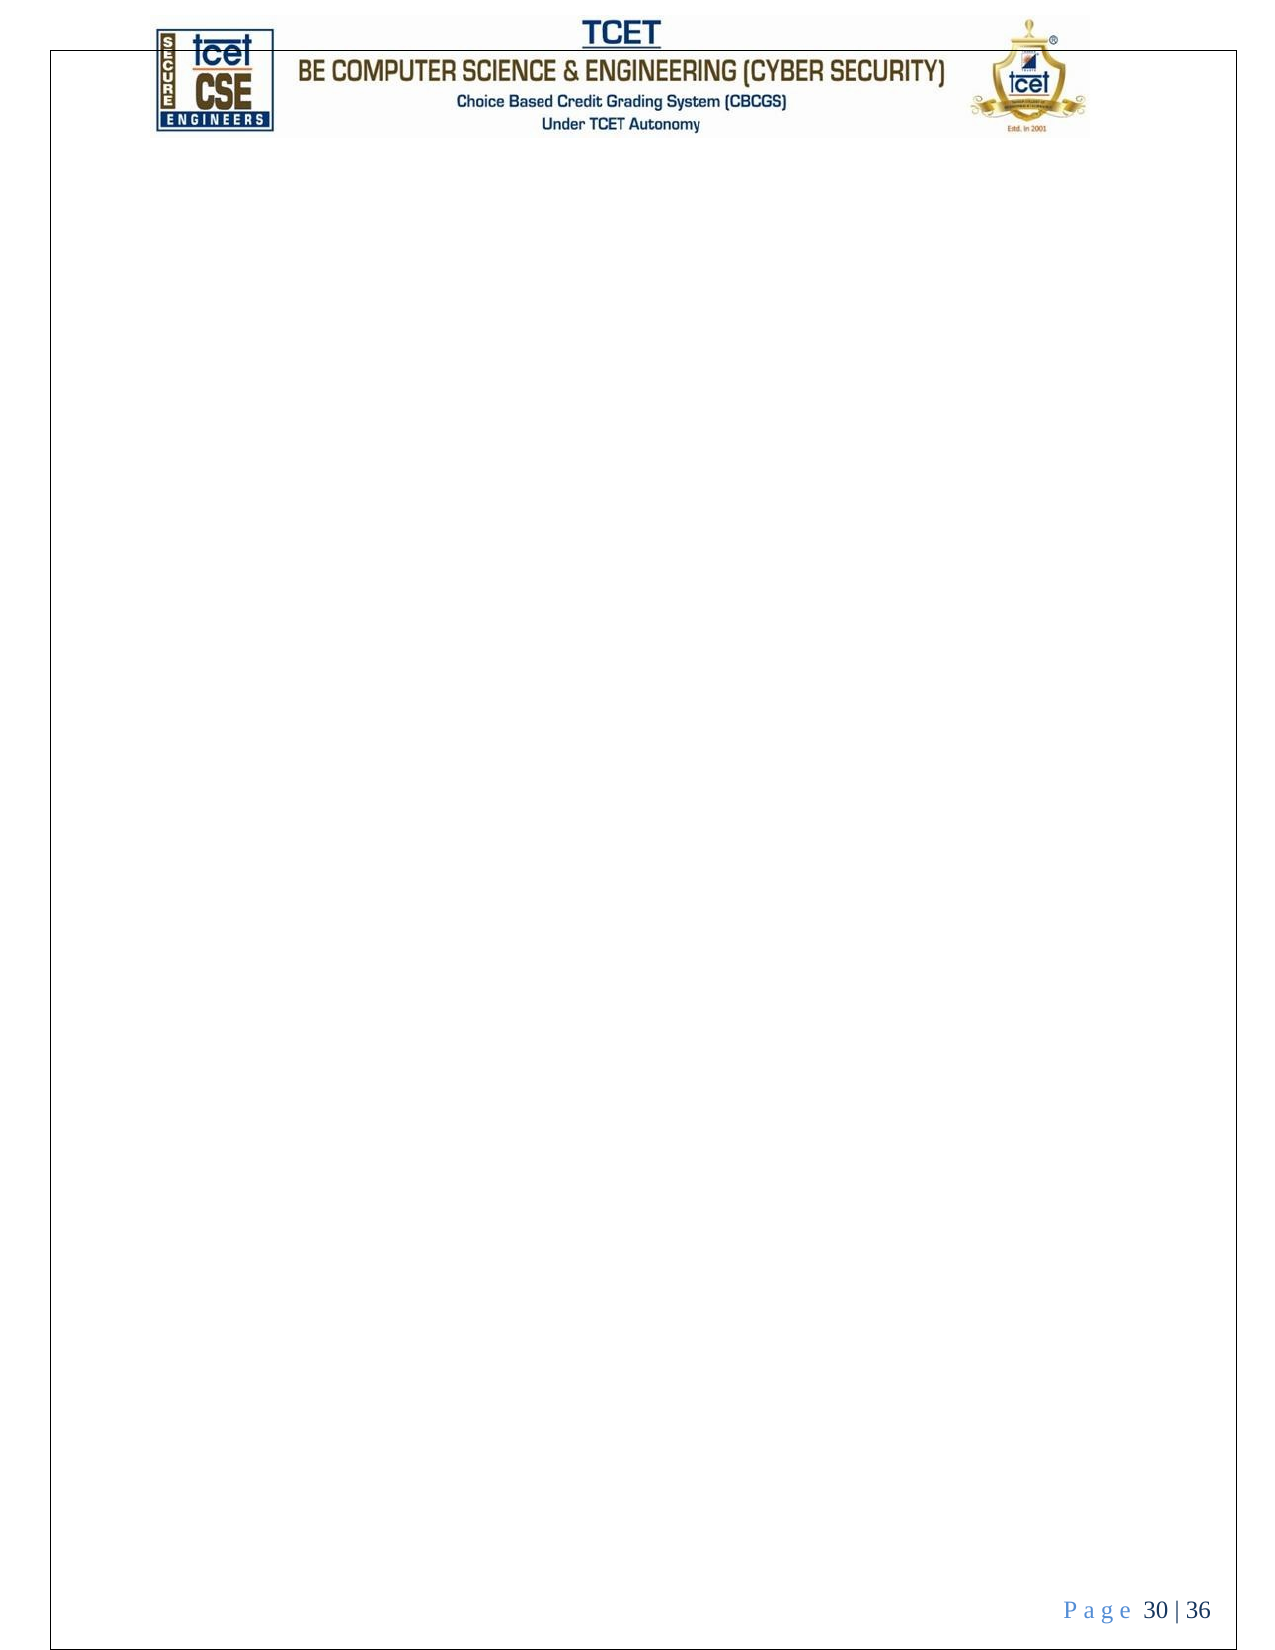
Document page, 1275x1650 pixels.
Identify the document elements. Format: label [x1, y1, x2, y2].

picture [150, 15, 1091, 50]
picture [150, 51, 1091, 138]
